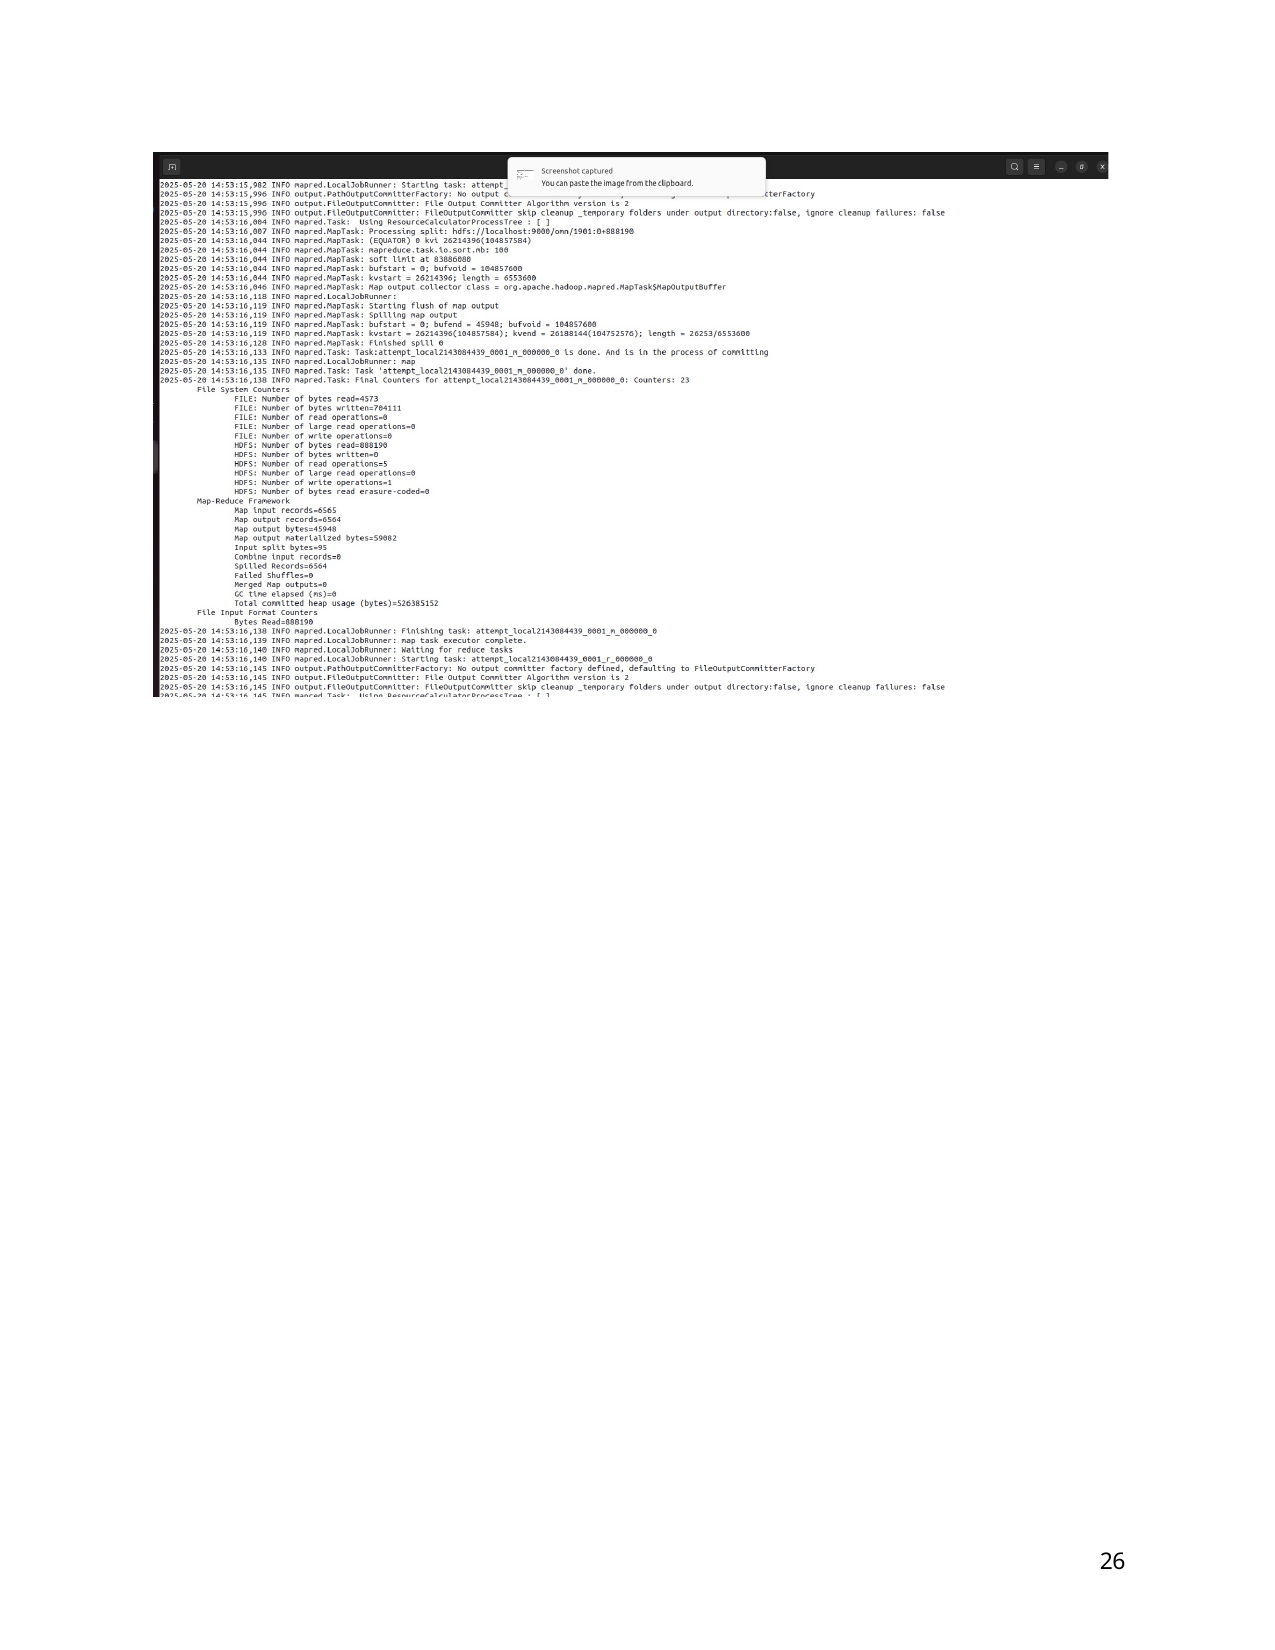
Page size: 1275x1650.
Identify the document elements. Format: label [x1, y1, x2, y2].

picture [153, 152, 1109, 697]
